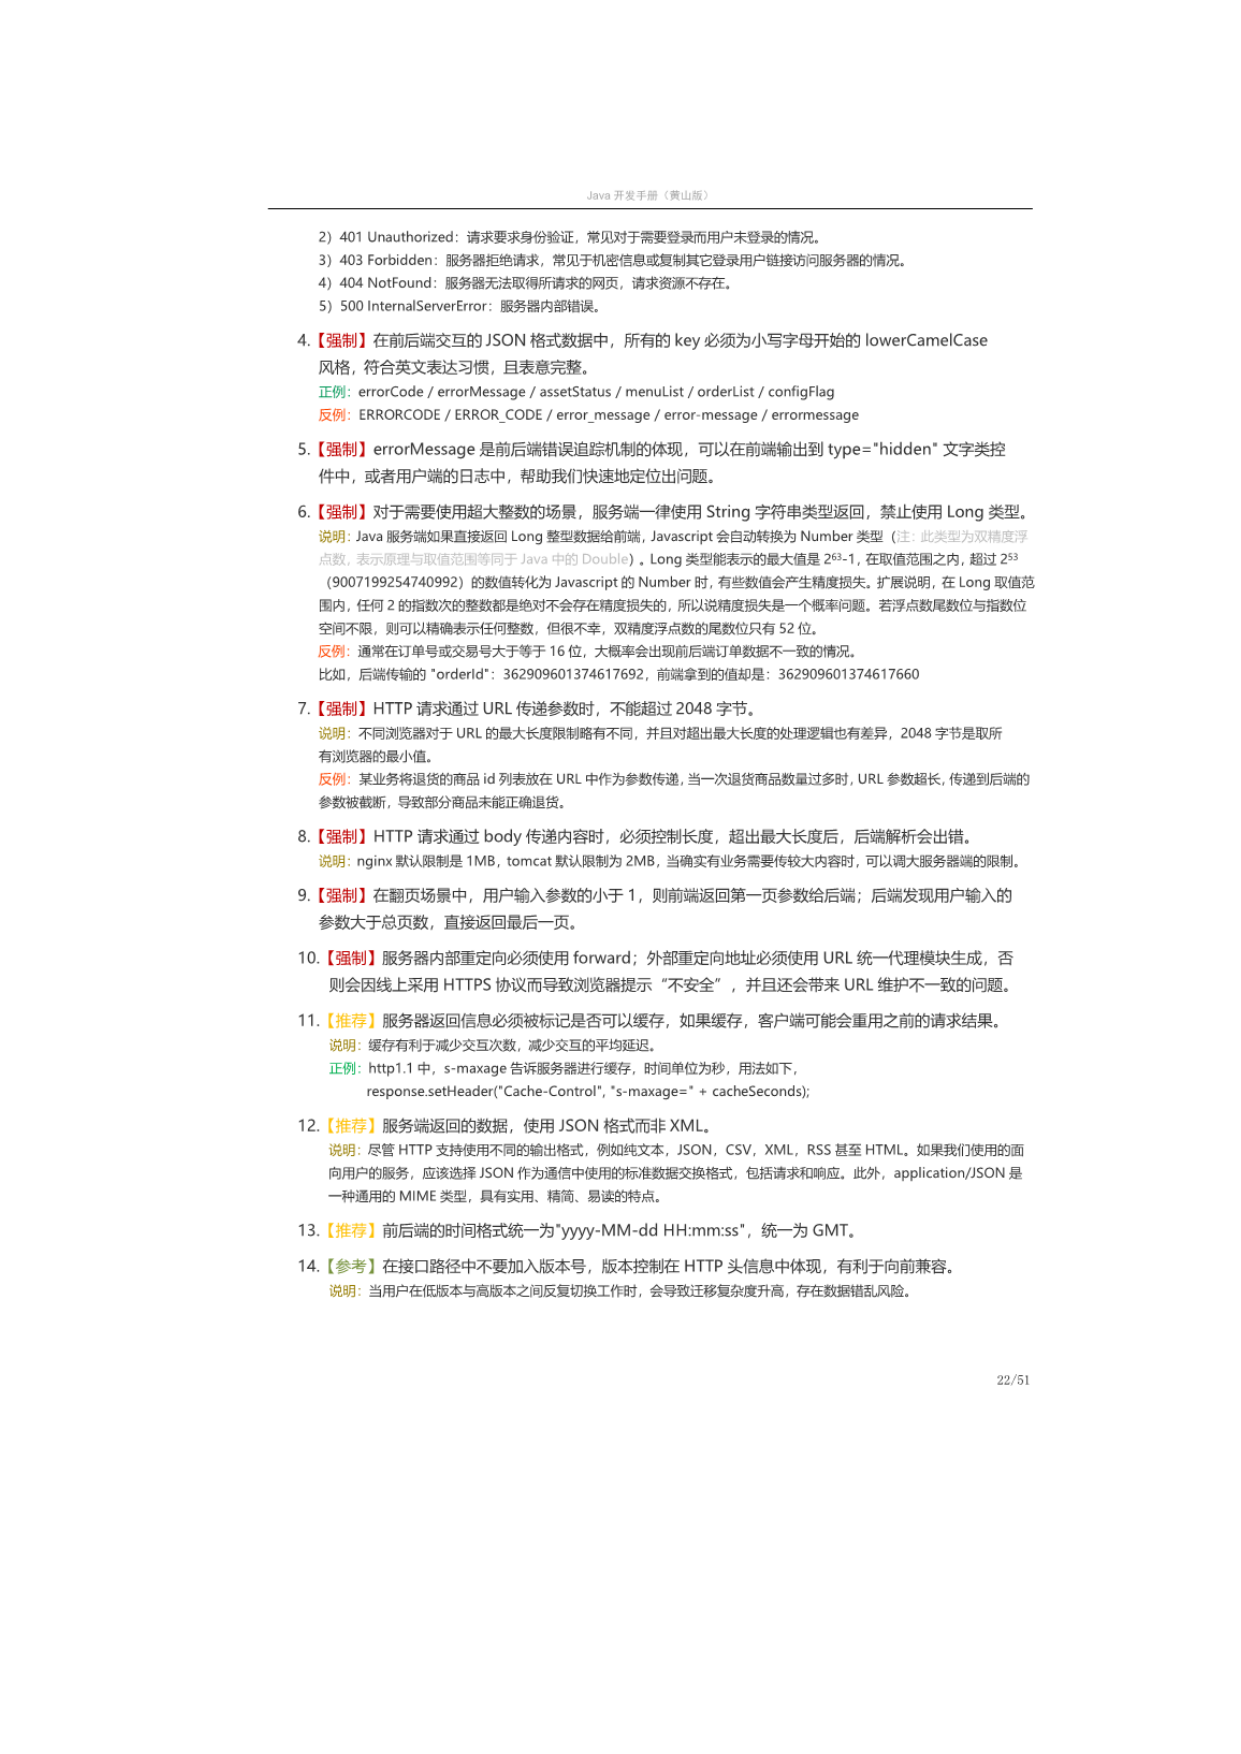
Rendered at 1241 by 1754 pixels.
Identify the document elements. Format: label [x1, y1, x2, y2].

picture [206, 162, 1093, 1416]
